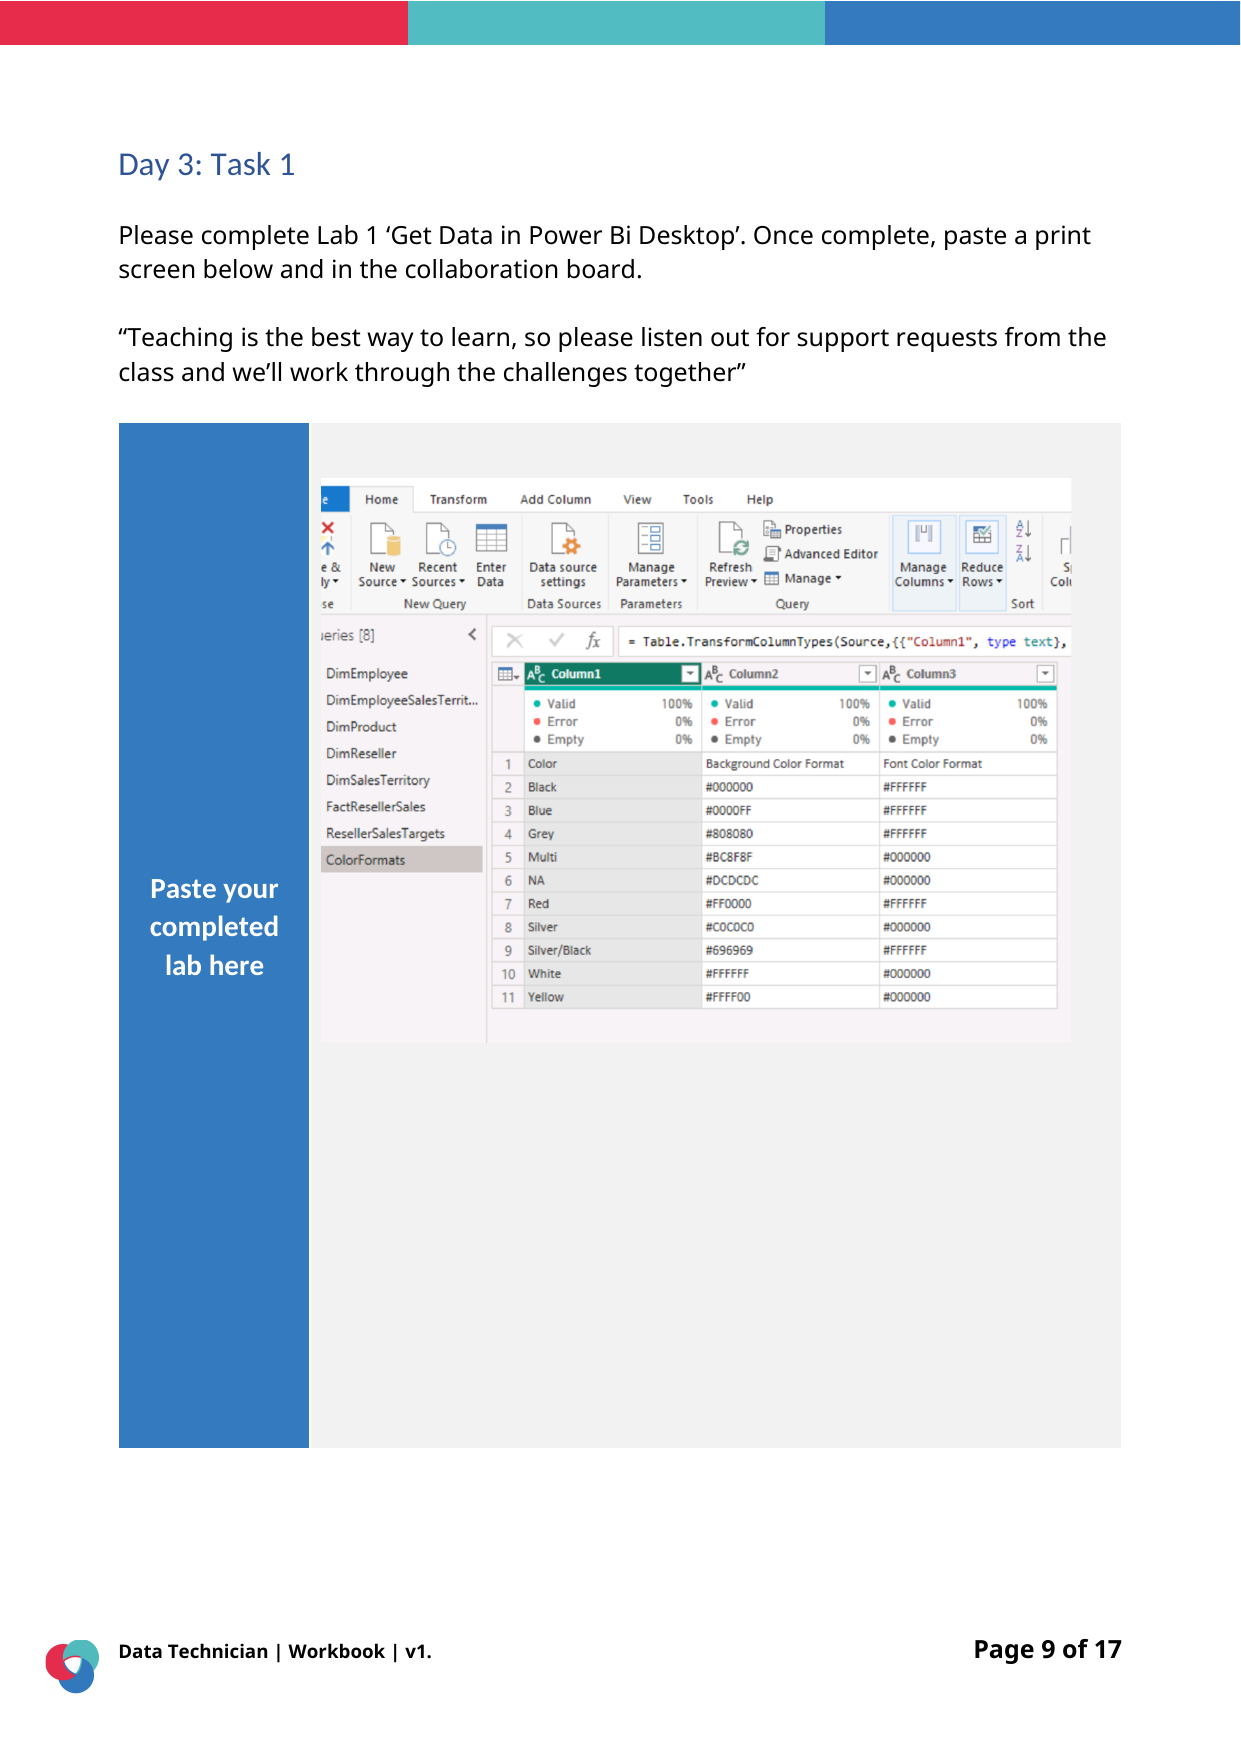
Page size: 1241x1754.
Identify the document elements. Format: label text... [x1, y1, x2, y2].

subtitle Day 3: Task 1 [118, 143, 1122, 184]
table_header [311, 423, 1121, 1448]
picture [45, 1640, 100, 1694]
table_header Paste your completed lab here [119, 423, 309, 1448]
picture [321, 478, 1072, 1043]
text “Teaching is the best way to learn, so please listen out for support requests from the class and we’ll work through the challenges together” [118, 320, 1122, 388]
text Please complete Lab 1 ‘Get Data in Power Bi Desktop’. Once complete, paste a print screen below and in the collaboration board. [118, 218, 1122, 286]
